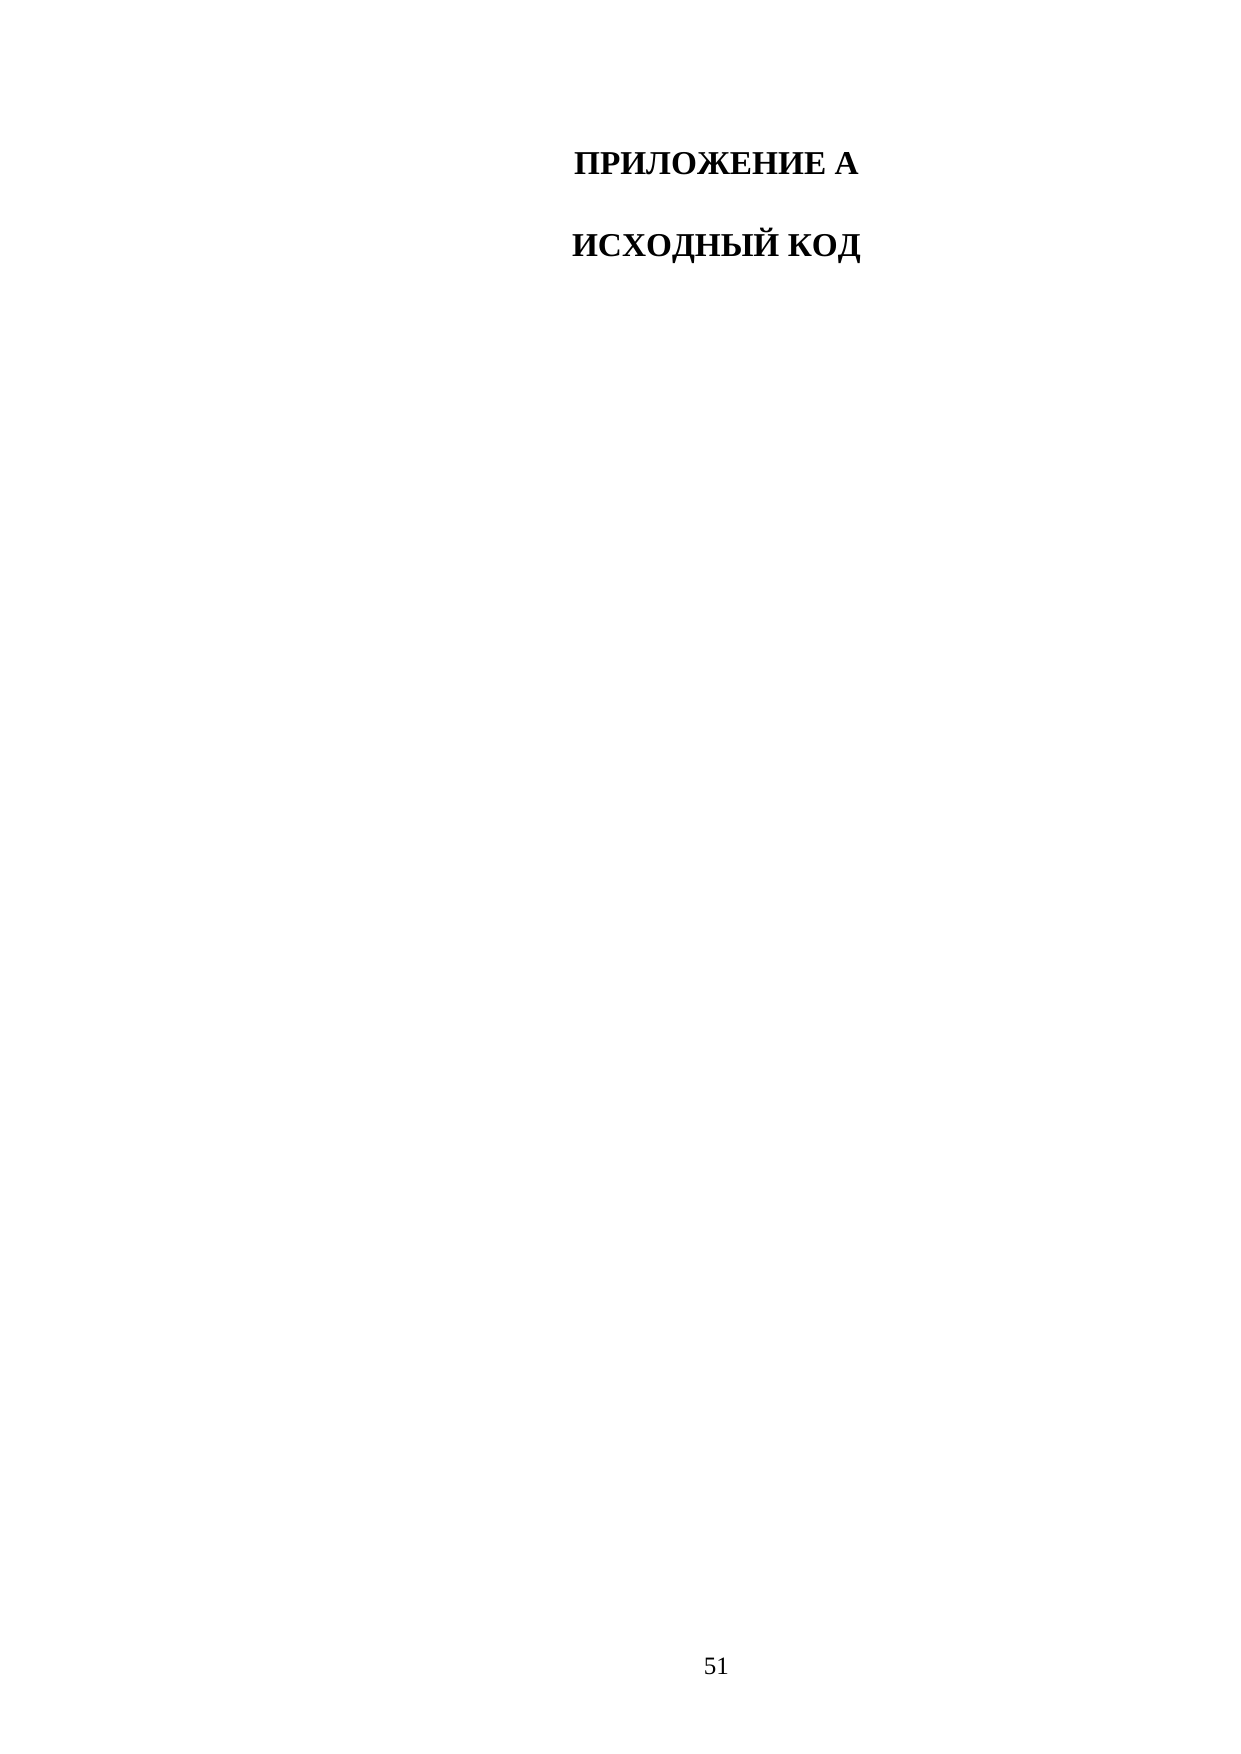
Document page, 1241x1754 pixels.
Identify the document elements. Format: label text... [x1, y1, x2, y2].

subtitle ПРИЛОЖЕНИЕ А [177, 143, 1167, 181]
text ИСХОДНЫЙ КОД [177, 226, 1167, 264]
